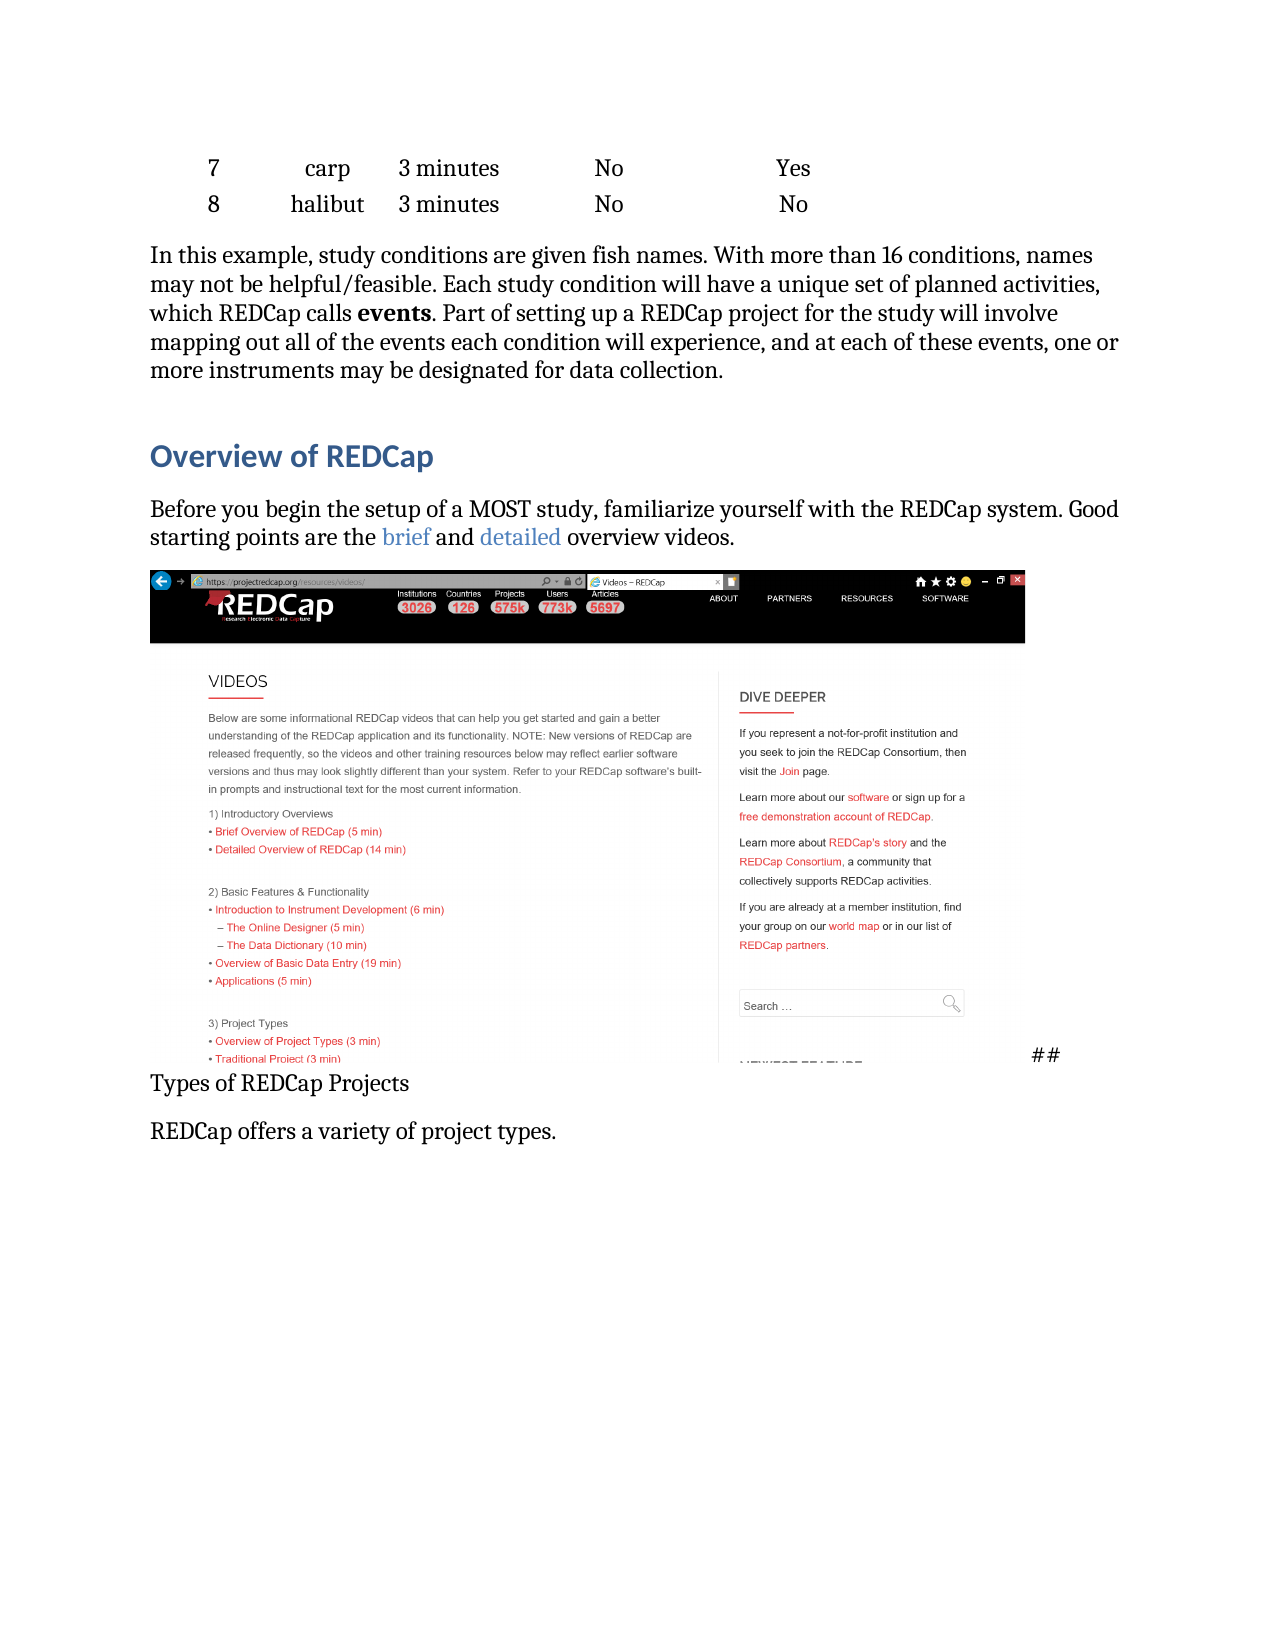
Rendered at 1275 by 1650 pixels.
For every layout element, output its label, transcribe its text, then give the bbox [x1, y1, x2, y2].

table_cell No [698, 186, 889, 222]
subtitle Overview of REDCap [150, 435, 1125, 476]
table_cell halibut [277, 186, 378, 222]
table_cell Yes [698, 150, 889, 186]
picture [150, 570, 157, 577]
table_cell No [520, 186, 697, 222]
table_cell 3 minutes [378, 150, 520, 186]
table_cell carp [277, 150, 378, 186]
picture [157, 579, 166, 584]
text REDCap offers a variety of project types. [150, 1117, 1125, 1145]
table_cell 8 [150, 186, 277, 222]
picture [150, 570, 1025, 1063]
text In this example, study conditions are given fish names. With more than 16 conditions, names may not be helpful/feasible. Each study condition will have a unique set of planned activities, which REDCap calls events. Part of setting up a REDCap project for the study will involve mapping out all of the events each condition will experience, and at each of these events, one or more instruments may be designated for data collection. [150, 241, 1125, 385]
text Before you begin the setup of a MOST study, familiarize yourself with the REDCap system. Good starting points are the brief and detailed overview videos. [150, 494, 1125, 552]
table_cell 3 minutes [378, 186, 520, 222]
table_cell 7 [150, 150, 277, 186]
table_cell No [520, 150, 697, 186]
